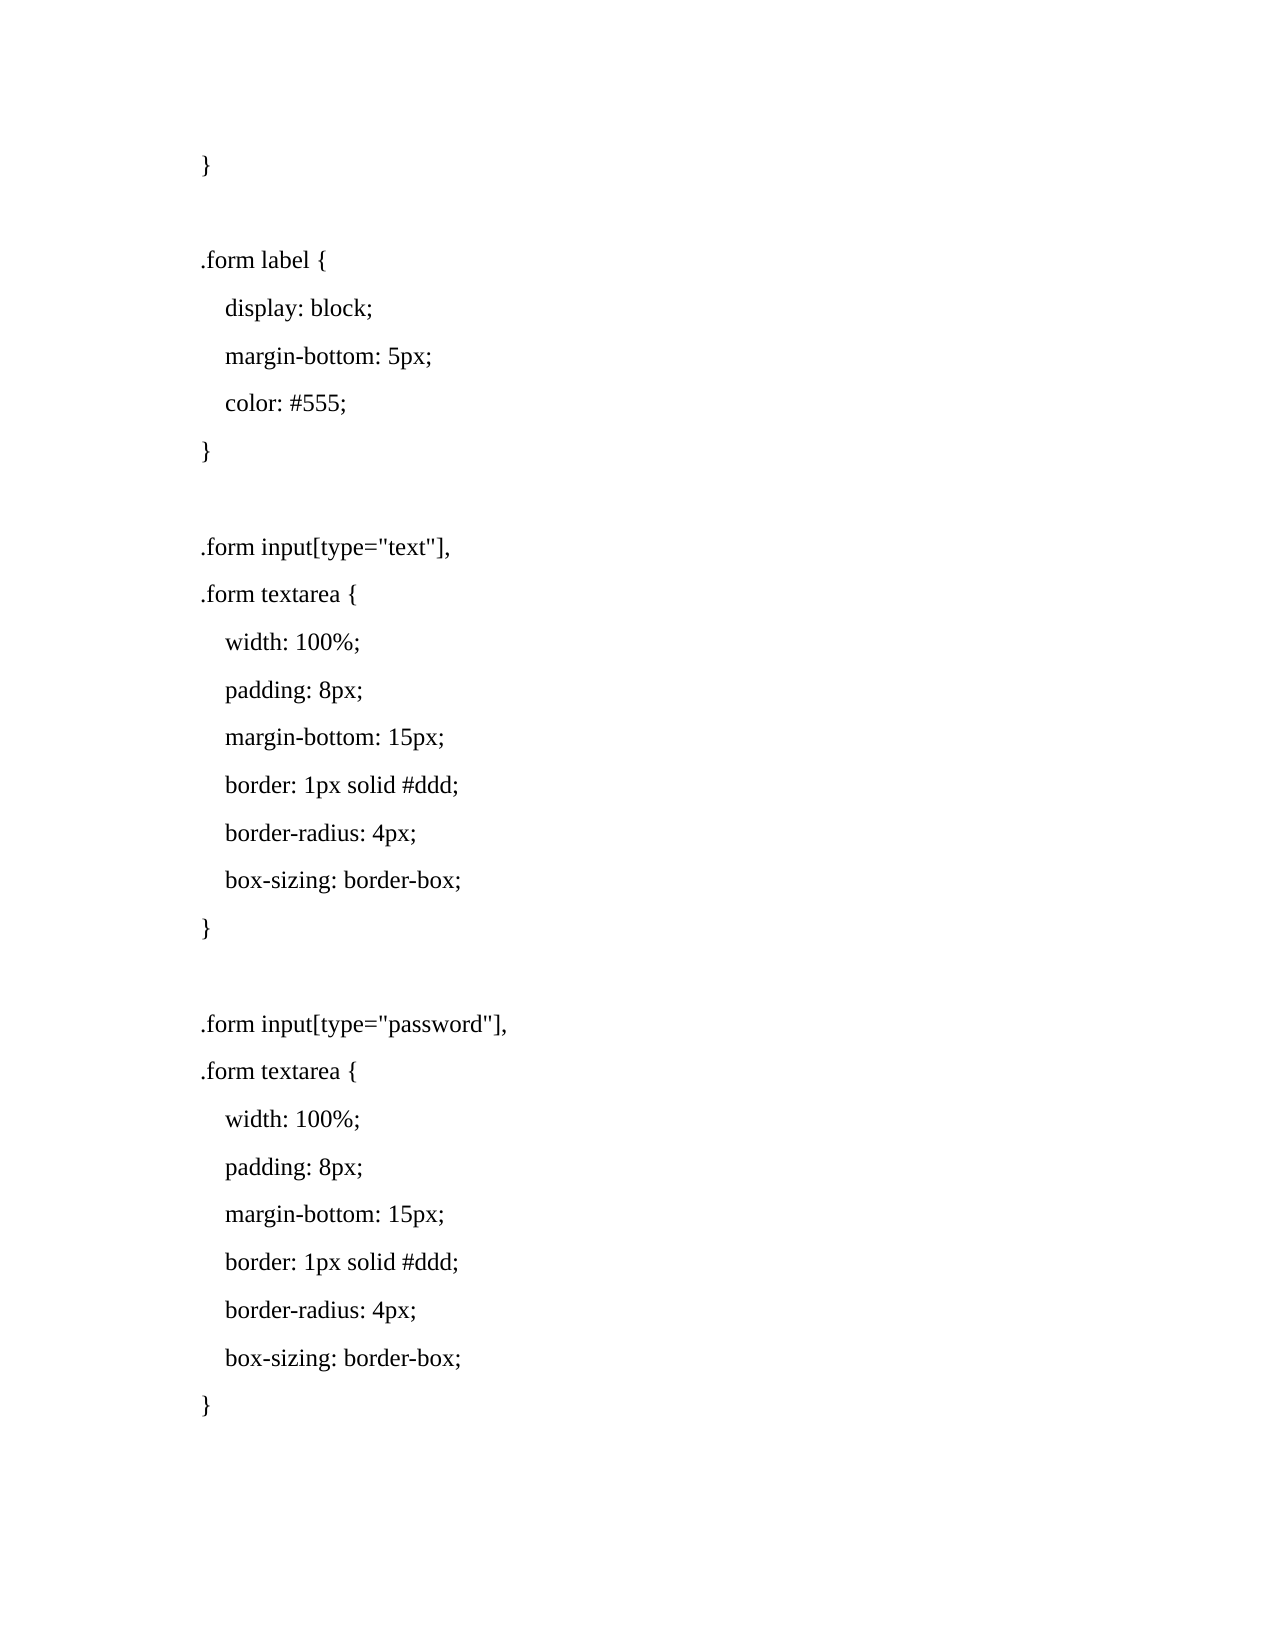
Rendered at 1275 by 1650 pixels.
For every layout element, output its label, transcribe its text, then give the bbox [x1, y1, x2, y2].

text margin-bottom: 15px; [150, 1199, 1125, 1228]
text .form textarea { [150, 1056, 1125, 1085]
text padding: 8px; [150, 675, 1125, 703]
text } [150, 1390, 1125, 1419]
text width: 100%; [150, 627, 1125, 656]
text margin-bottom: 5px; [150, 341, 1125, 369]
text box-sizing: border-box; [150, 1343, 1125, 1371]
text border-radius: 4px; [150, 1295, 1125, 1324]
text } [150, 436, 1125, 465]
text color: #555; [150, 388, 1125, 417]
text .form input[type="password"], [150, 1009, 1125, 1037]
text .form input[type="text"], [150, 532, 1125, 560]
text margin-bottom: 15px; [150, 722, 1125, 751]
text border: 1px solid #ddd; [150, 770, 1125, 799]
text width: 100%; [150, 1104, 1125, 1133]
text border: 1px solid #ddd; [150, 1247, 1125, 1276]
text box-sizing: border-box; [150, 866, 1125, 894]
text display: block; [150, 293, 1125, 322]
text .form textarea { [150, 579, 1125, 608]
text padding: 8px; [150, 1152, 1125, 1181]
text } [150, 913, 1125, 942]
text } [150, 150, 1125, 179]
text border-radius: 4px; [150, 818, 1125, 847]
text .form label { [150, 245, 1125, 274]
